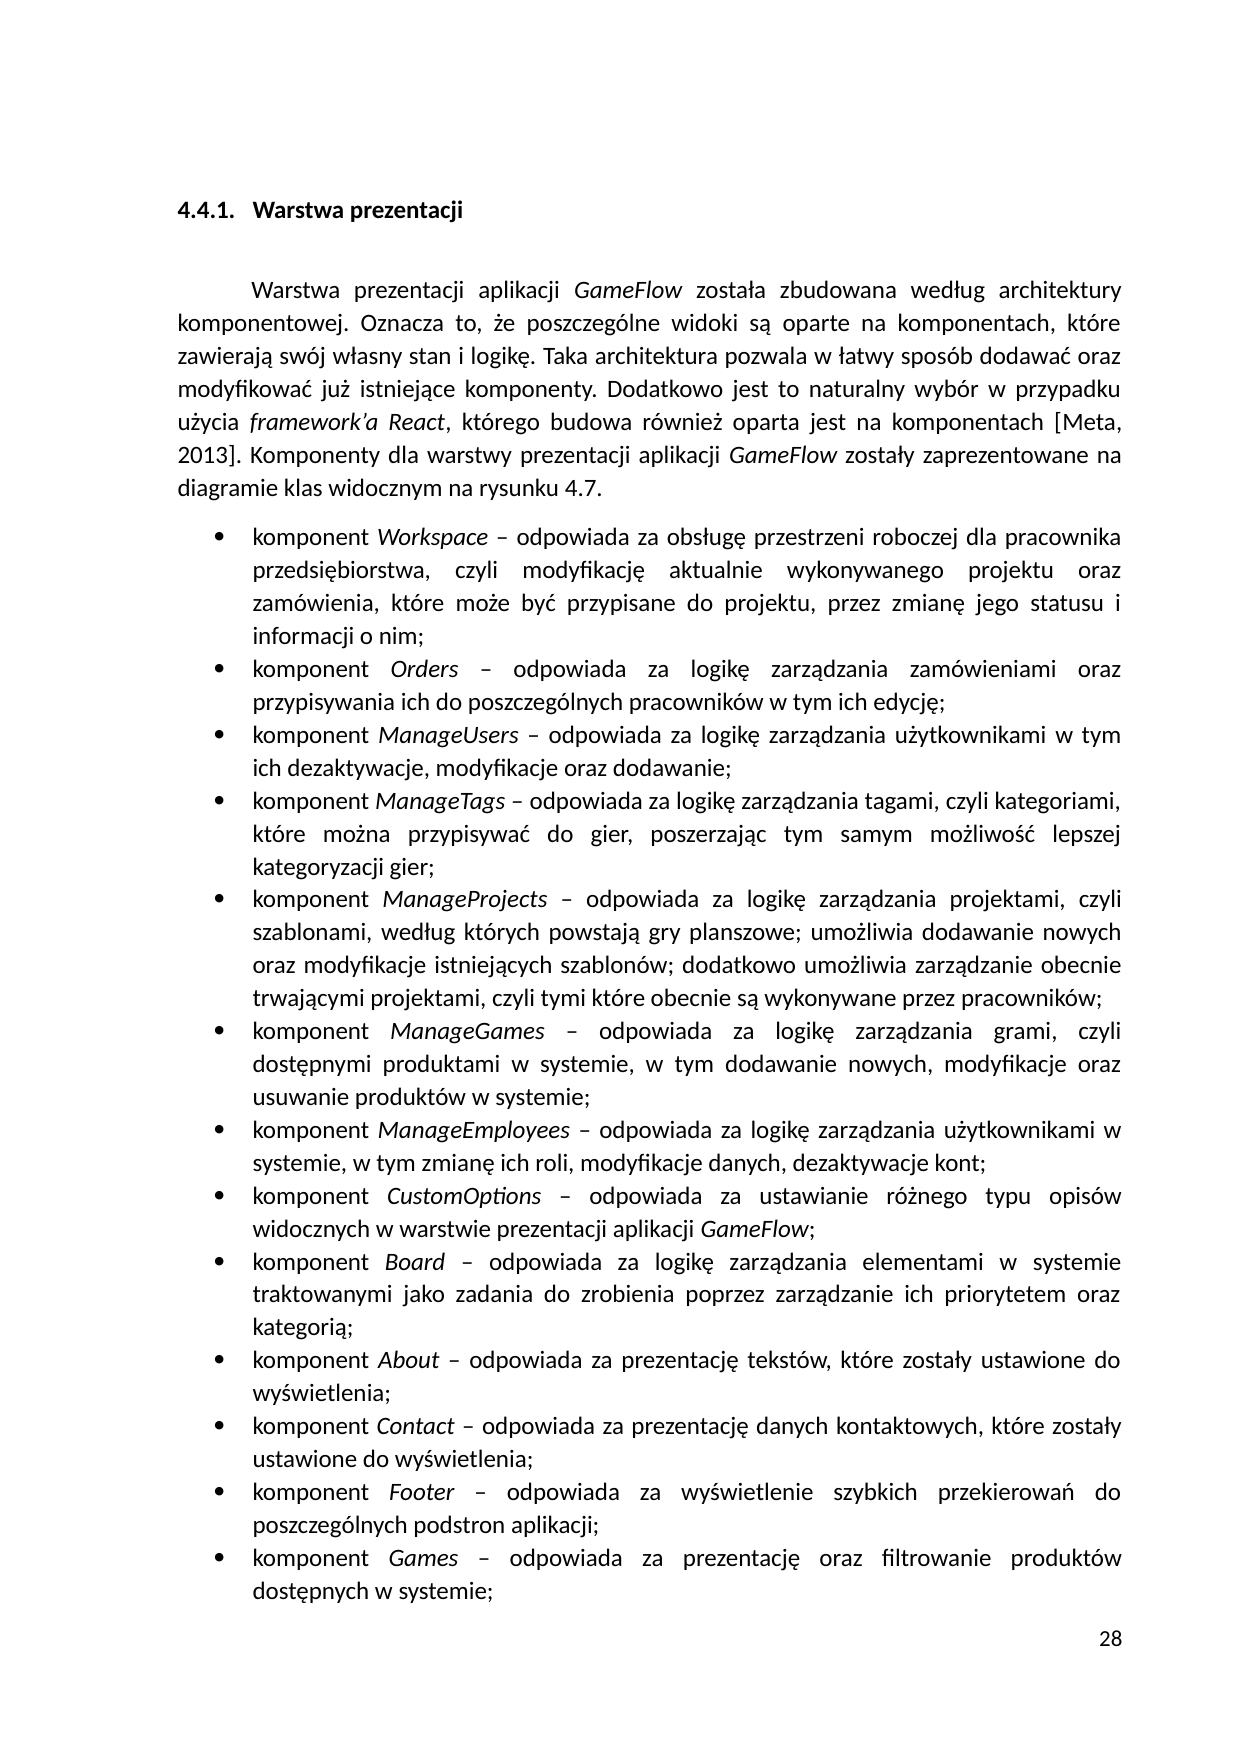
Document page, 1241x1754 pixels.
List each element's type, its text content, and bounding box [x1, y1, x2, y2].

subtitle Warstwa prezentacji [177, 194, 1122, 225]
list komponent Games – odpowiada za prezentację oraz filtrowanie produktów dostępnych w systemie; [215, 1542, 1122, 1605]
list komponent ManageTags – odpowiada za logikę zarządzania tagami, czyli kategoriami, które można przypisywać do gier, poszerzając tym samym możliwość lepszej kategoryzacji gier; [215, 785, 1122, 881]
list komponent Footer – odpowiada za wyświetlenie szybkich przekierowań do poszczególnych podstron aplikacji; [215, 1476, 1122, 1539]
text Warstwa prezentacji aplikacji GameFlow została zbudowana według architektury komponentowej. Oznacza to, że poszczególne widoki są oparte na komponentach, które zawierają swój własny stan i logikę. Taka architektura pozwala w łatwy sposób dodawać oraz modyfikować już istniejące komponenty. Dodatkowo jest to naturalny wybór w przypadku użycia framework’a React, którego budowa również oparta jest na komponentach [Meta, 2013]. Komponenty dla warstwy prezentacji aplikacji GameFlow zostały zaprezentowane na diagramie klas widocznym na rysunku 4.7. [177, 274, 1122, 502]
list komponent ManageProjects – odpowiada za logikę zarządzania projektami, czyli szablonami, według których powstają gry planszowe; umożliwia dodawanie nowych oraz modyfikacje istniejących szablonów; dodatkowo umożliwia zarządzanie obecnie trwającymi projektami, czyli tymi które obecnie są wykonywane przez pracowników; [215, 883, 1122, 1013]
list komponent CustomOptions – odpowiada za ustawianie różnego typu opisów widocznych w warstwie prezentacji aplikacji GameFlow; [215, 1180, 1122, 1243]
list komponent ManageGames – odpowiada za logikę zarządzania grami, czyli dostępnymi produktami w systemie, w tym dodawanie nowych, modyfikacje oraz usuwanie produktów w systemie; [215, 1015, 1122, 1112]
list komponent Contact – odpowiada za prezentację danych kontaktowych, które zostały ustawione do wyświetlenia; [215, 1410, 1122, 1474]
list komponent Workspace – odpowiada za obsługę przestrzeni roboczej dla pracownika przedsiębiorstwa, czyli modyfikację aktualnie wykonywanego projektu oraz zamówienia, które może być przypisane do projektu, przez zmianę jego statusu i informacji o nim; [215, 521, 1122, 651]
list komponent Orders – odpowiada za logikę zarządzania zamówieniami oraz przypisywania ich do poszczególnych pracowników w tym ich edycję; [215, 653, 1122, 717]
list komponent ManageEmployees – odpowiada za logikę zarządzania użytkownikami w systemie, w tym zmianę ich roli, modyfikacje danych, dezaktywacje kont; [215, 1114, 1122, 1177]
list komponent ManageUsers – odpowiada za logikę zarządzania użytkownikami w tym ich dezaktywacje, modyfikacje oraz dodawanie; [215, 719, 1122, 782]
list komponent Board – odpowiada za logikę zarządzania elementami w systemie traktowanymi jako zadania do zrobienia poprzez zarządzanie ich priorytetem oraz kategorią; [215, 1246, 1122, 1342]
list komponent About – odpowiada za prezentację tekstów, które zostały ustawione do wyświetlenia; [215, 1344, 1122, 1408]
